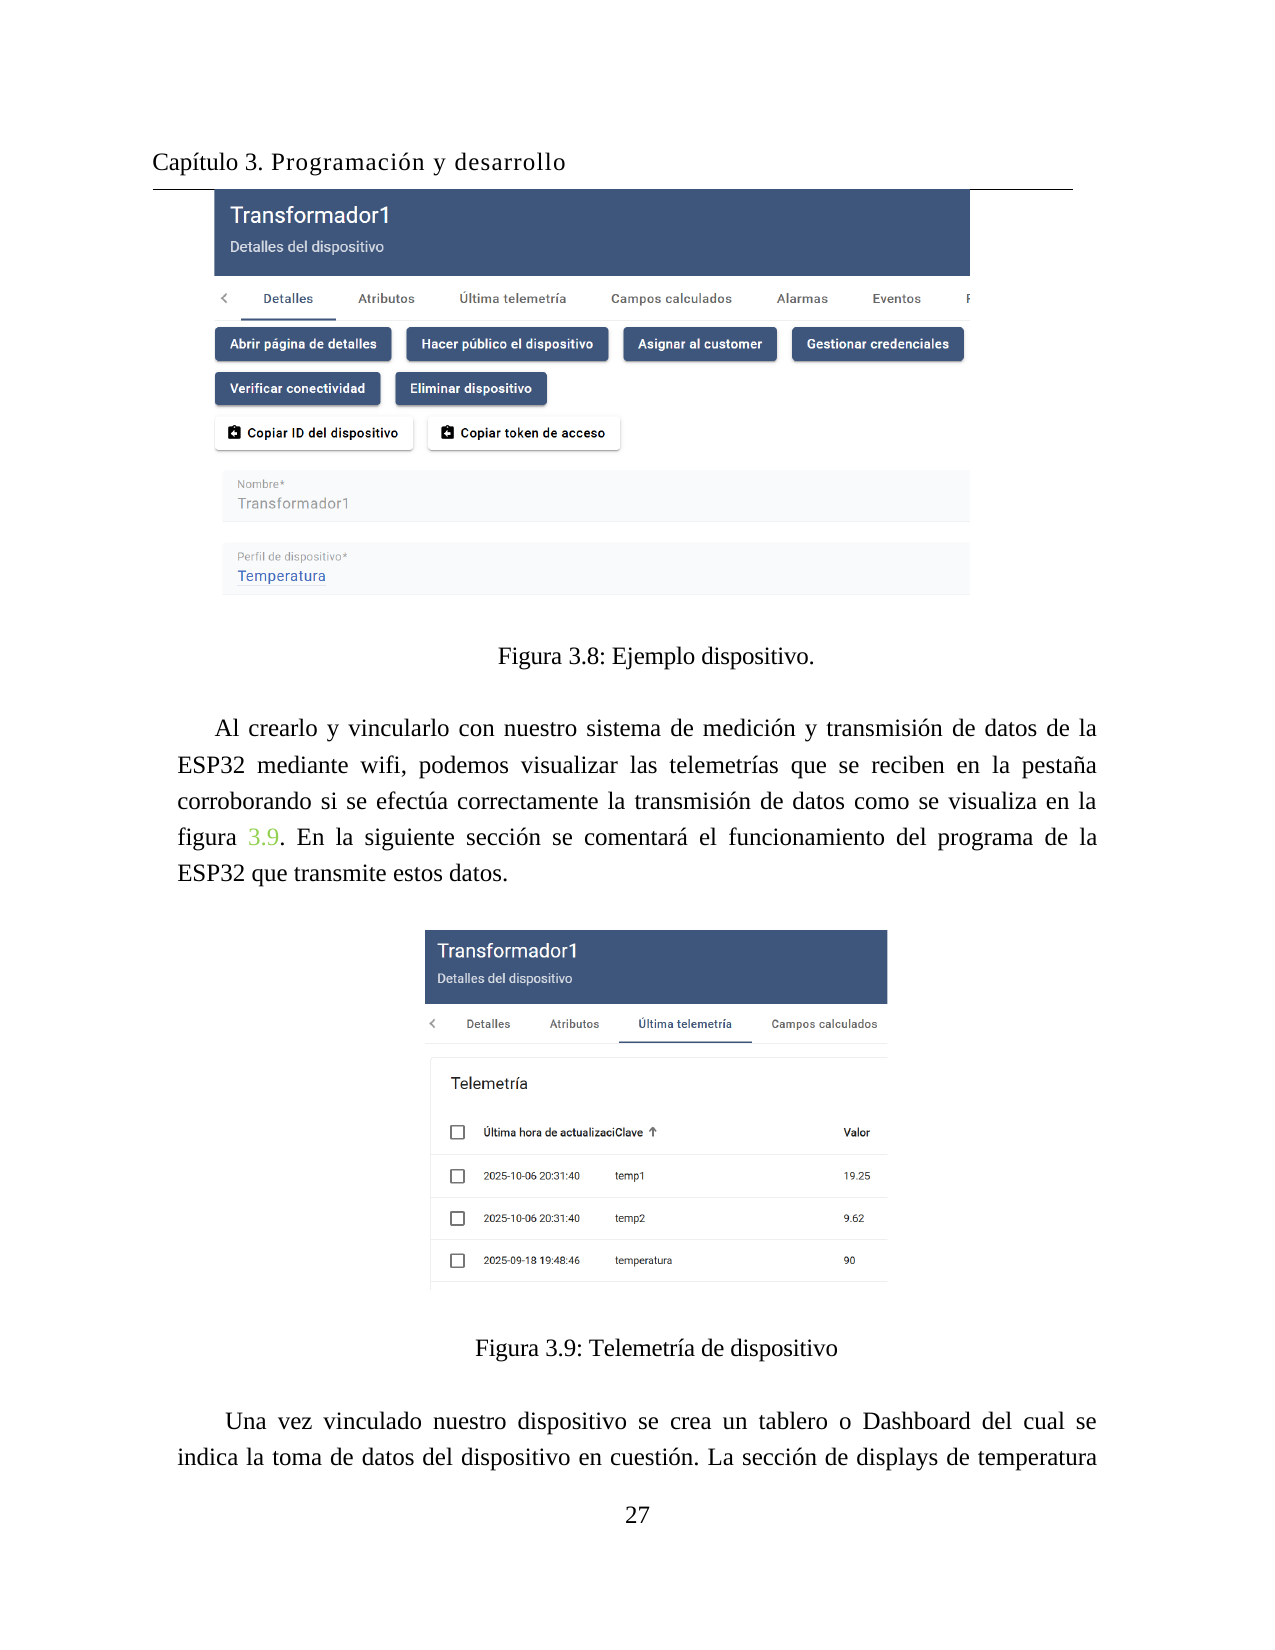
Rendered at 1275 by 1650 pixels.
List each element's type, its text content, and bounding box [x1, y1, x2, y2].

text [177, 1406, 1098, 1471]
text Figura 3.9: Telemetría de dispositivo [177, 1333, 1098, 1362]
text Al crearlo y vincularlo con nuestro sistema de medición y transmisión de datos de la ESP32 mediante wifi, podemos visualizar las telemetrías que se reciben en la pestaña corroborando si se efectúa correctamente la transmisión de datos como se visualiza en la figura 3.9. En la siguiente sección se comentará el funcionamiento del programa de la ESP32 que transmite estos datos. [177, 713, 1098, 887]
text Figura 3.8: Ejemplo dispositivo. [177, 641, 1098, 670]
picture [214, 189, 970, 598]
picture [425, 930, 888, 1290]
